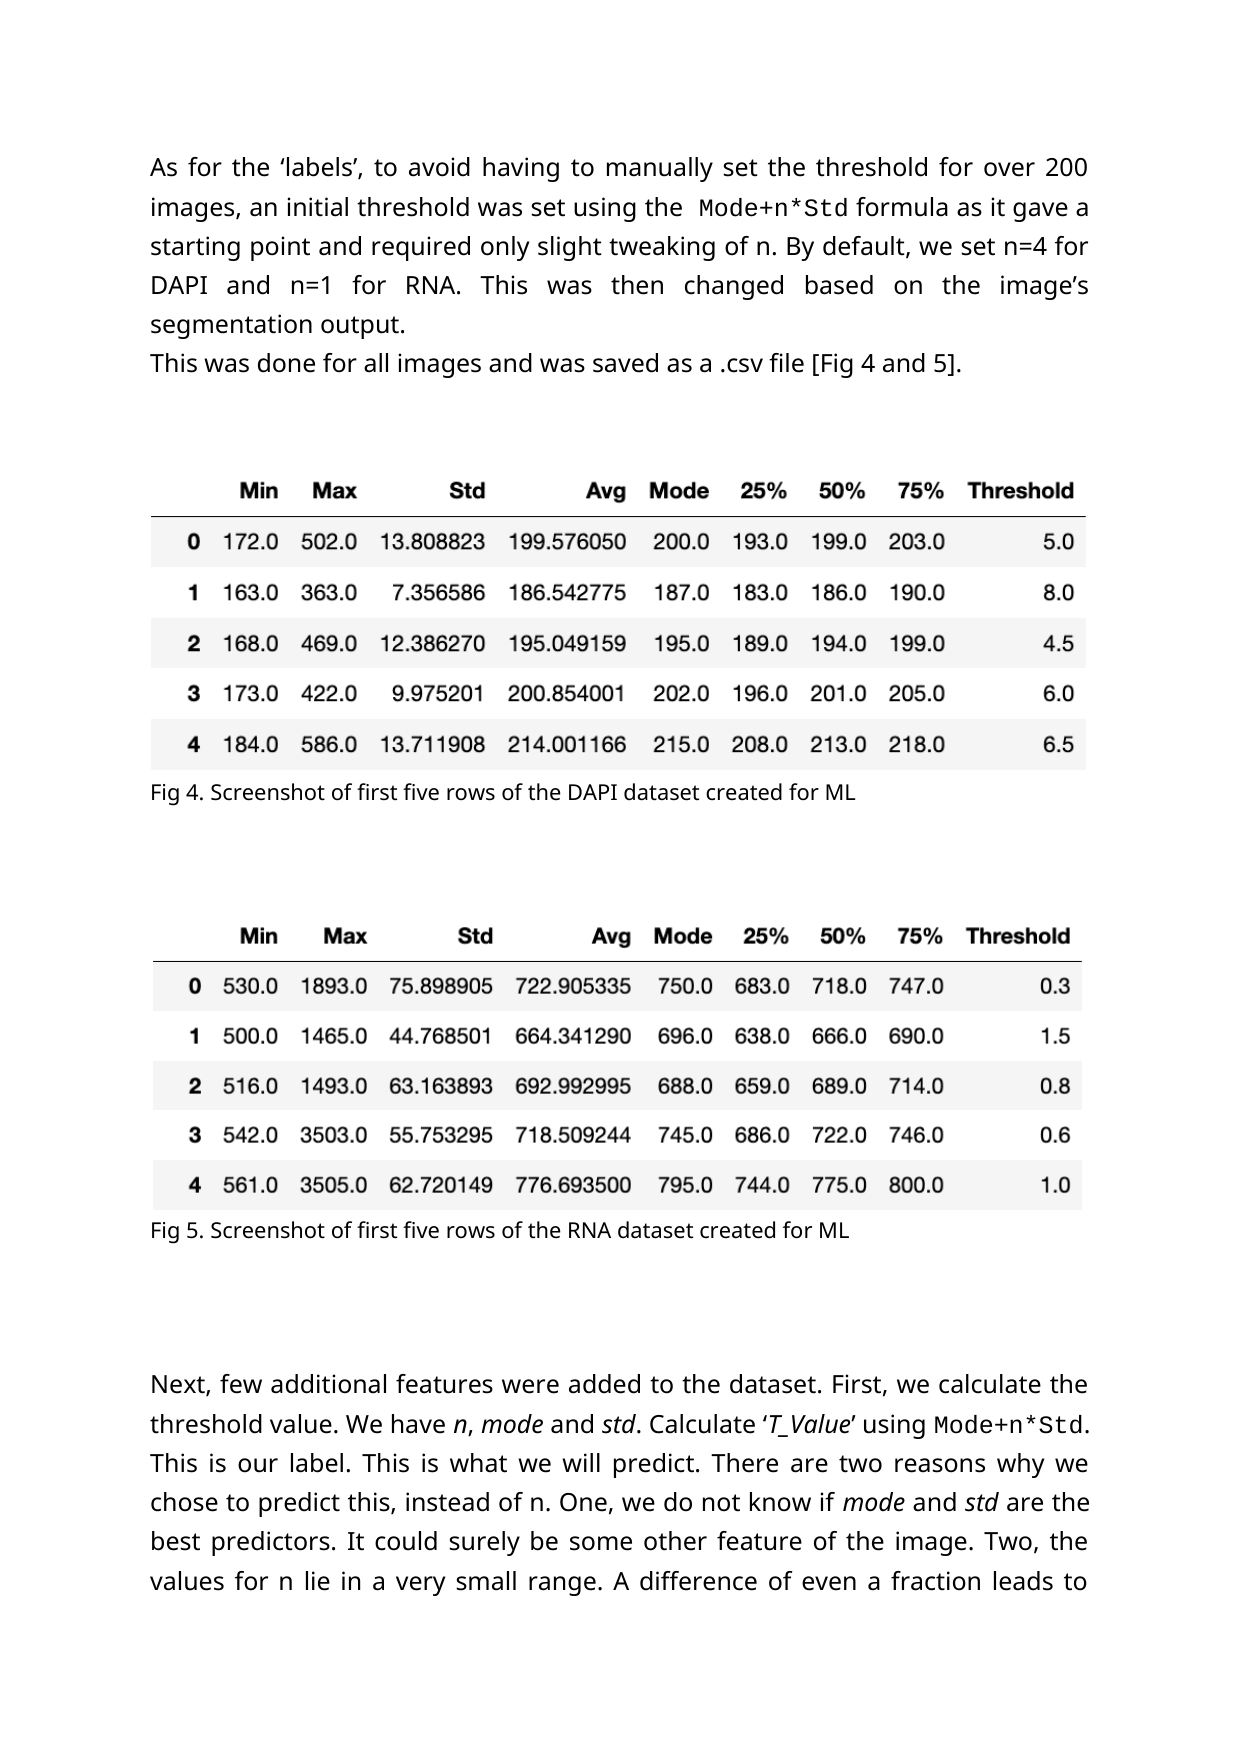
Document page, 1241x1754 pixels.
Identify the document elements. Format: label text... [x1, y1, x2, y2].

picture [150, 913, 1091, 1211]
text As for the ‘labels’, to avoid having to manually set the threshold for over 200 images, an initial threshold was set using the Mode+n*Std formula as it gave a starting point and required only slight tweaking of n. By default, we set n=4 for DAPI and n=1 for RNA. This was then changed based on the image’s segmentation output. [150, 150, 1090, 341]
text Fig 5. Screenshot of first five rows of the RNA dataset created for ML [150, 1216, 1090, 1245]
text Fig 4. Screenshot of first five rows of the DAPI dataset created for ML [150, 777, 1090, 807]
text This was done for all images and was saved as a .csv file [Fig 4 and 5]. [150, 346, 1090, 380]
picture [150, 463, 1091, 773]
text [150, 1367, 1090, 1597]
